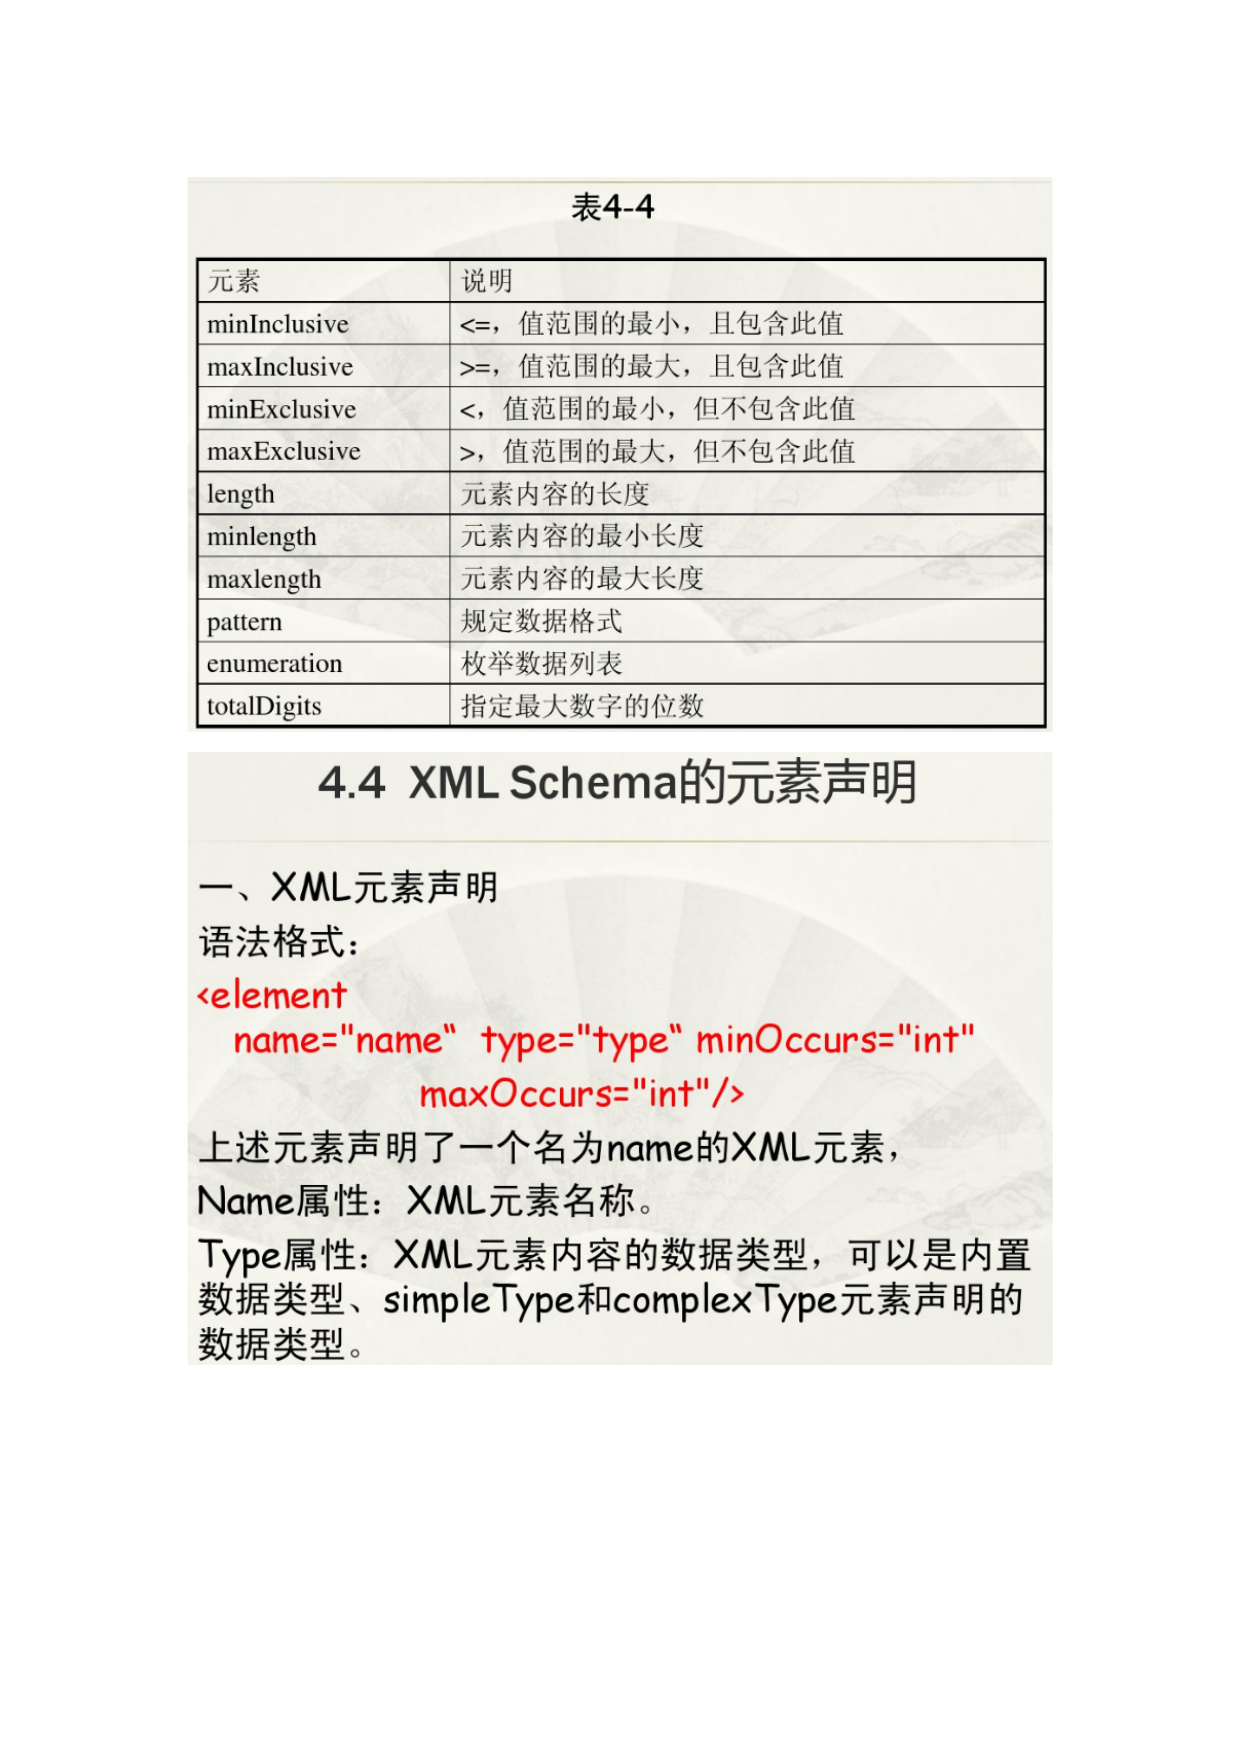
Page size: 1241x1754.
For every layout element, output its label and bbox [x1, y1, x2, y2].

picture [187, 752, 1053, 1365]
picture [187, 177, 1053, 732]
